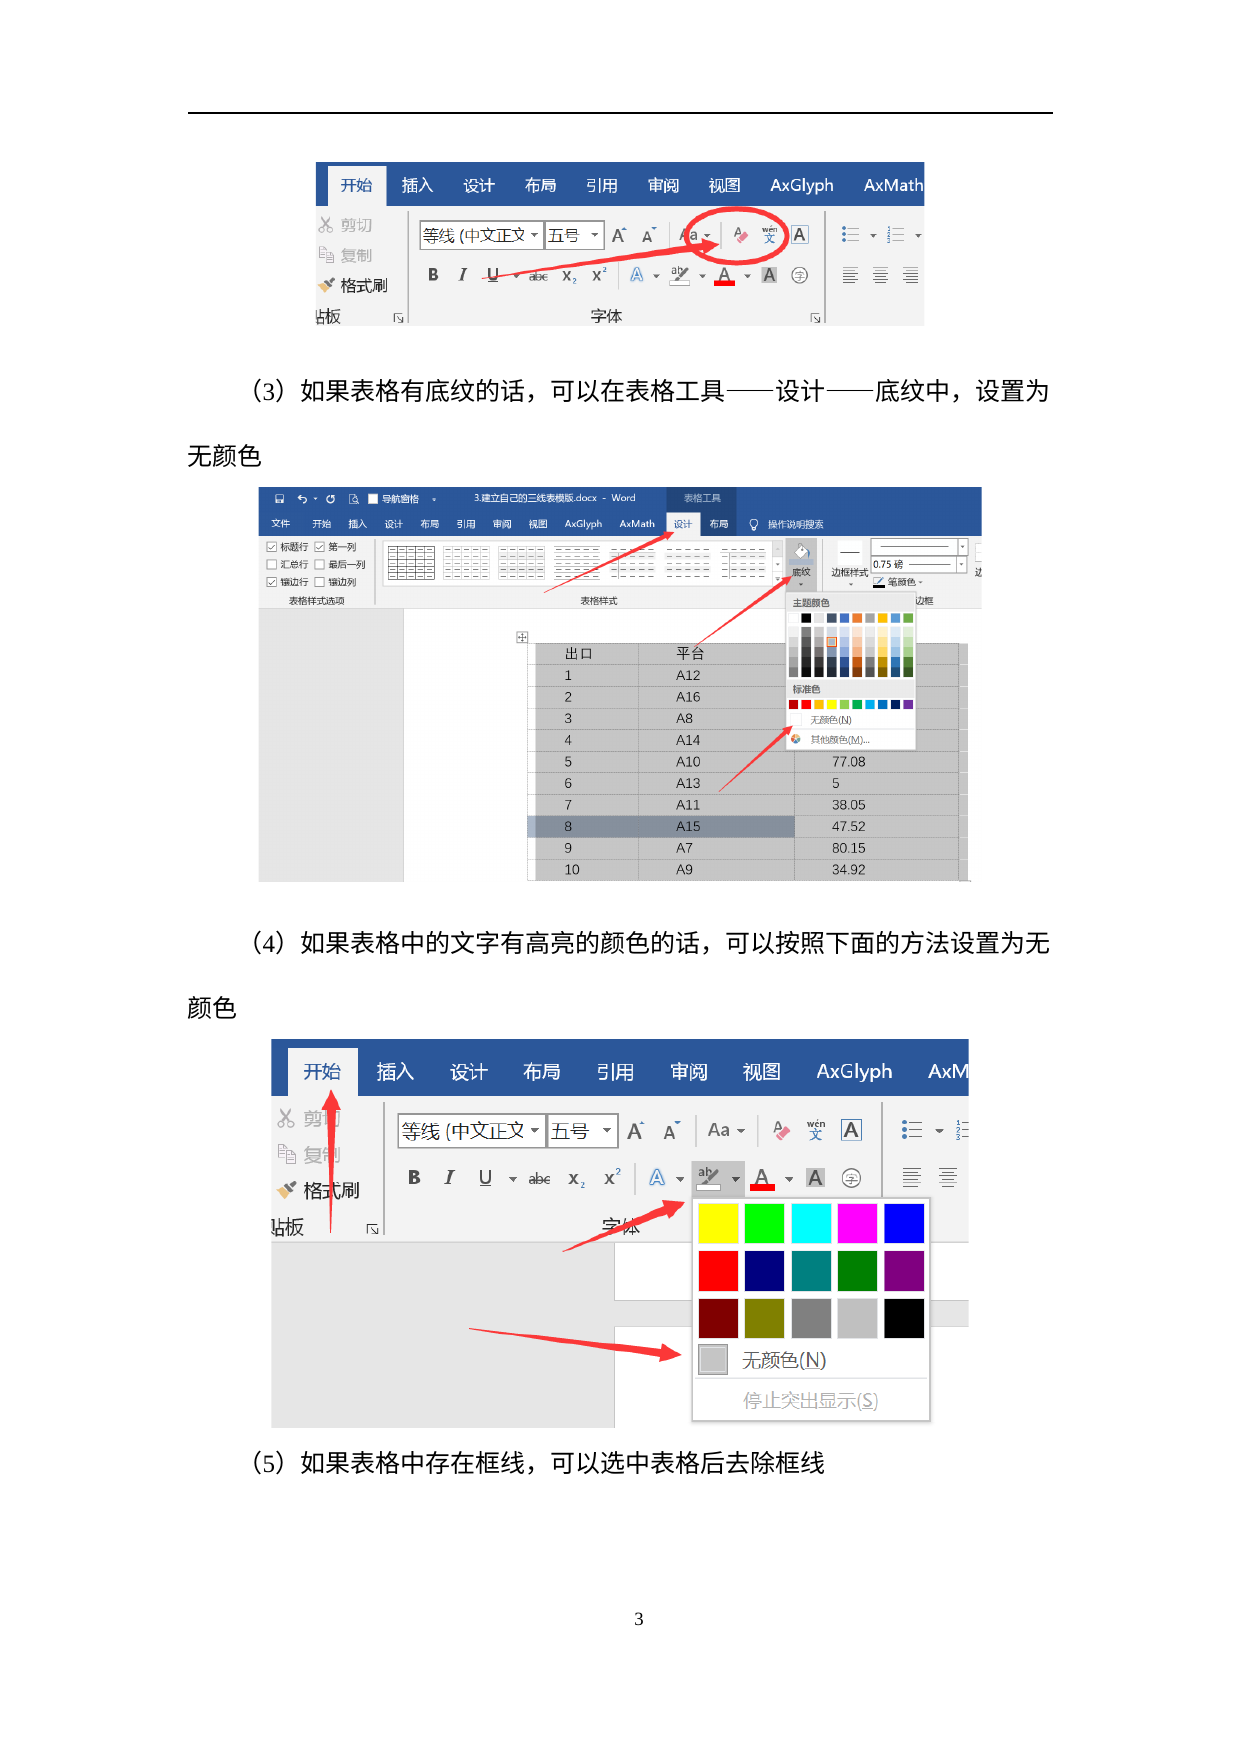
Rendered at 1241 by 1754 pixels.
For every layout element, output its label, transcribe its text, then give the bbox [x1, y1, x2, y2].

picture [258, 487, 982, 882]
text （5）如果表格中存在框线，可以选中表格后去除框线 [187, 1429, 1053, 1494]
text （3）如果表格有底纹的话，可以在表格工具——设计——底纹中，设置为无颜色 [187, 357, 1053, 487]
picture [315, 162, 925, 326]
text （4）如果表格中的文字有高亮的颜色的话，可以按照下面的方法设置为无颜色 [187, 909, 1053, 1039]
picture [271, 1039, 969, 1428]
